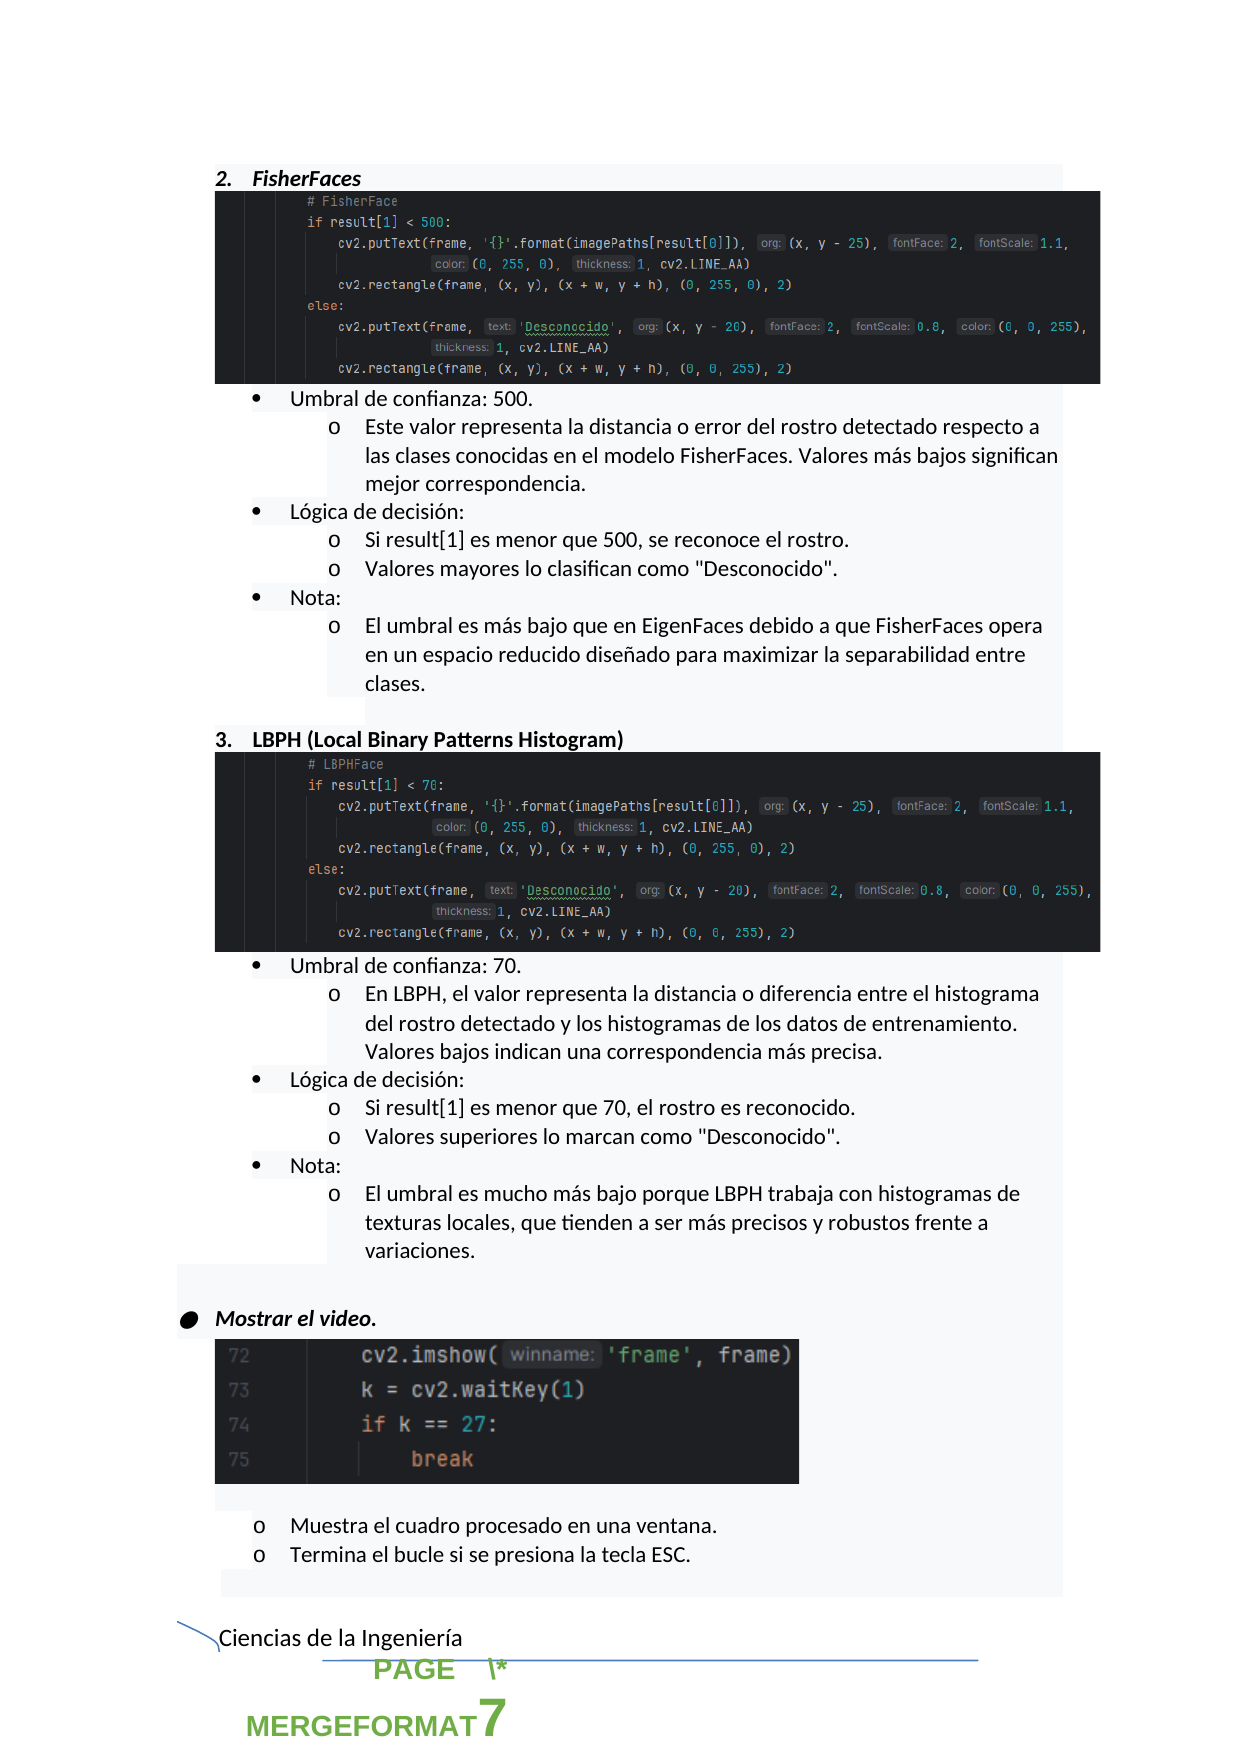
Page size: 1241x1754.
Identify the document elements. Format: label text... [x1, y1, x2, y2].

picture [214, 1339, 800, 1484]
list Nota: [252, 1151, 1063, 1179]
picture [214, 191, 1101, 384]
picture [214, 752, 1101, 952]
list LBPH (Local Binary Patterns Histogram) [215, 725, 1063, 752]
list Nota: [252, 583, 1063, 611]
list Umbral de confianza: 500. [252, 384, 1063, 412]
list El umbral es más bajo que en EigenFaces debido a que FisherFaces opera en un espacio reducido diseñado para maximizar la separabilidad entre clases. [327, 611, 1063, 697]
list Umbral de confianza: 70. [252, 952, 1063, 979]
list Valores superiores lo marcan como "Desconocido". [327, 1122, 1063, 1151]
list El umbral es mucho más bajo porque LBPH trabaja con histogramas de texturas locales, que tienden a ser más precisos y robustos frente a variaciones. [327, 1179, 1063, 1264]
list Este valor representa la distancia o error del rostro detectado respecto a las clases conocidas en el modelo FisherFaces. Valores más bajos significan mejor correspondencia. [327, 412, 1063, 497]
list Termina el bucle si se presiona la tecla ESC. [252, 1540, 1063, 1569]
list Si result[1] es menor que 70, el rostro es reconocido. [327, 1093, 1063, 1122]
list Muestra el cuadro procesado en una ventana. [252, 1511, 1063, 1540]
list Mostrar el video. [177, 1292, 1063, 1339]
list Lógica de decisión: [252, 497, 1063, 525]
list Valores mayores lo clasifican como "Desconocido". [327, 554, 1063, 583]
list Lógica de decisión: [252, 1065, 1063, 1093]
list FisherFaces [215, 164, 1063, 191]
list Si result[1] es menor que 500, se reconoce el rostro. [327, 525, 1063, 554]
list En LBPH, el valor representa la distancia o diferencia entre el histograma del rostro detectado y los histogramas de los datos de entrenamiento. Valores bajos indican una correspondencia más precisa. [327, 979, 1063, 1065]
